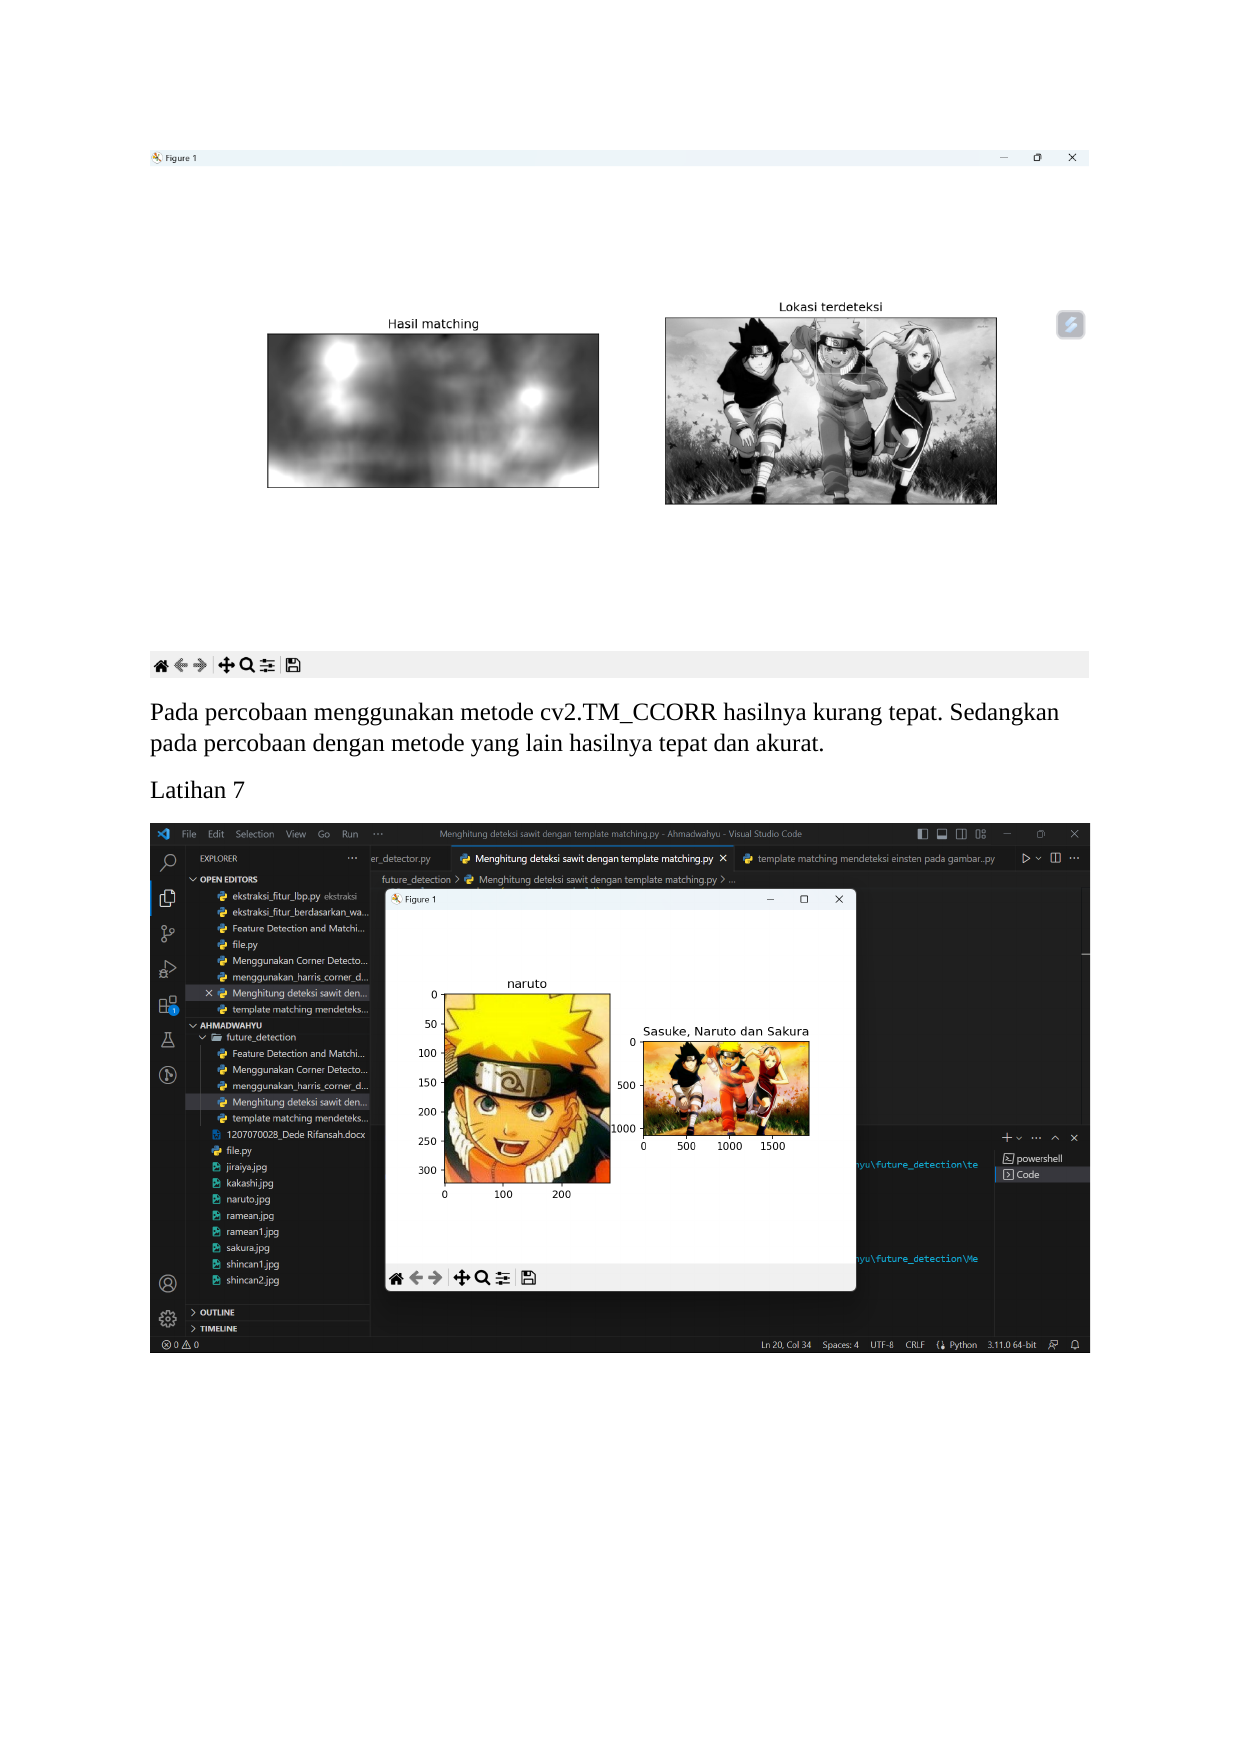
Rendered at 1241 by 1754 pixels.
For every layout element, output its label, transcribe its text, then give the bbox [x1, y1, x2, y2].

text Pada percobaan menggunakan metode cv2.TM_CCORR hasilnya kurang tepat. Sedangkan pada percobaan dengan metode yang lain hasilnya tepat dan akurat. [150, 697, 1090, 757]
picture [150, 823, 1091, 1353]
text Latihan 7 [150, 776, 1090, 804]
picture [150, 150, 1089, 678]
